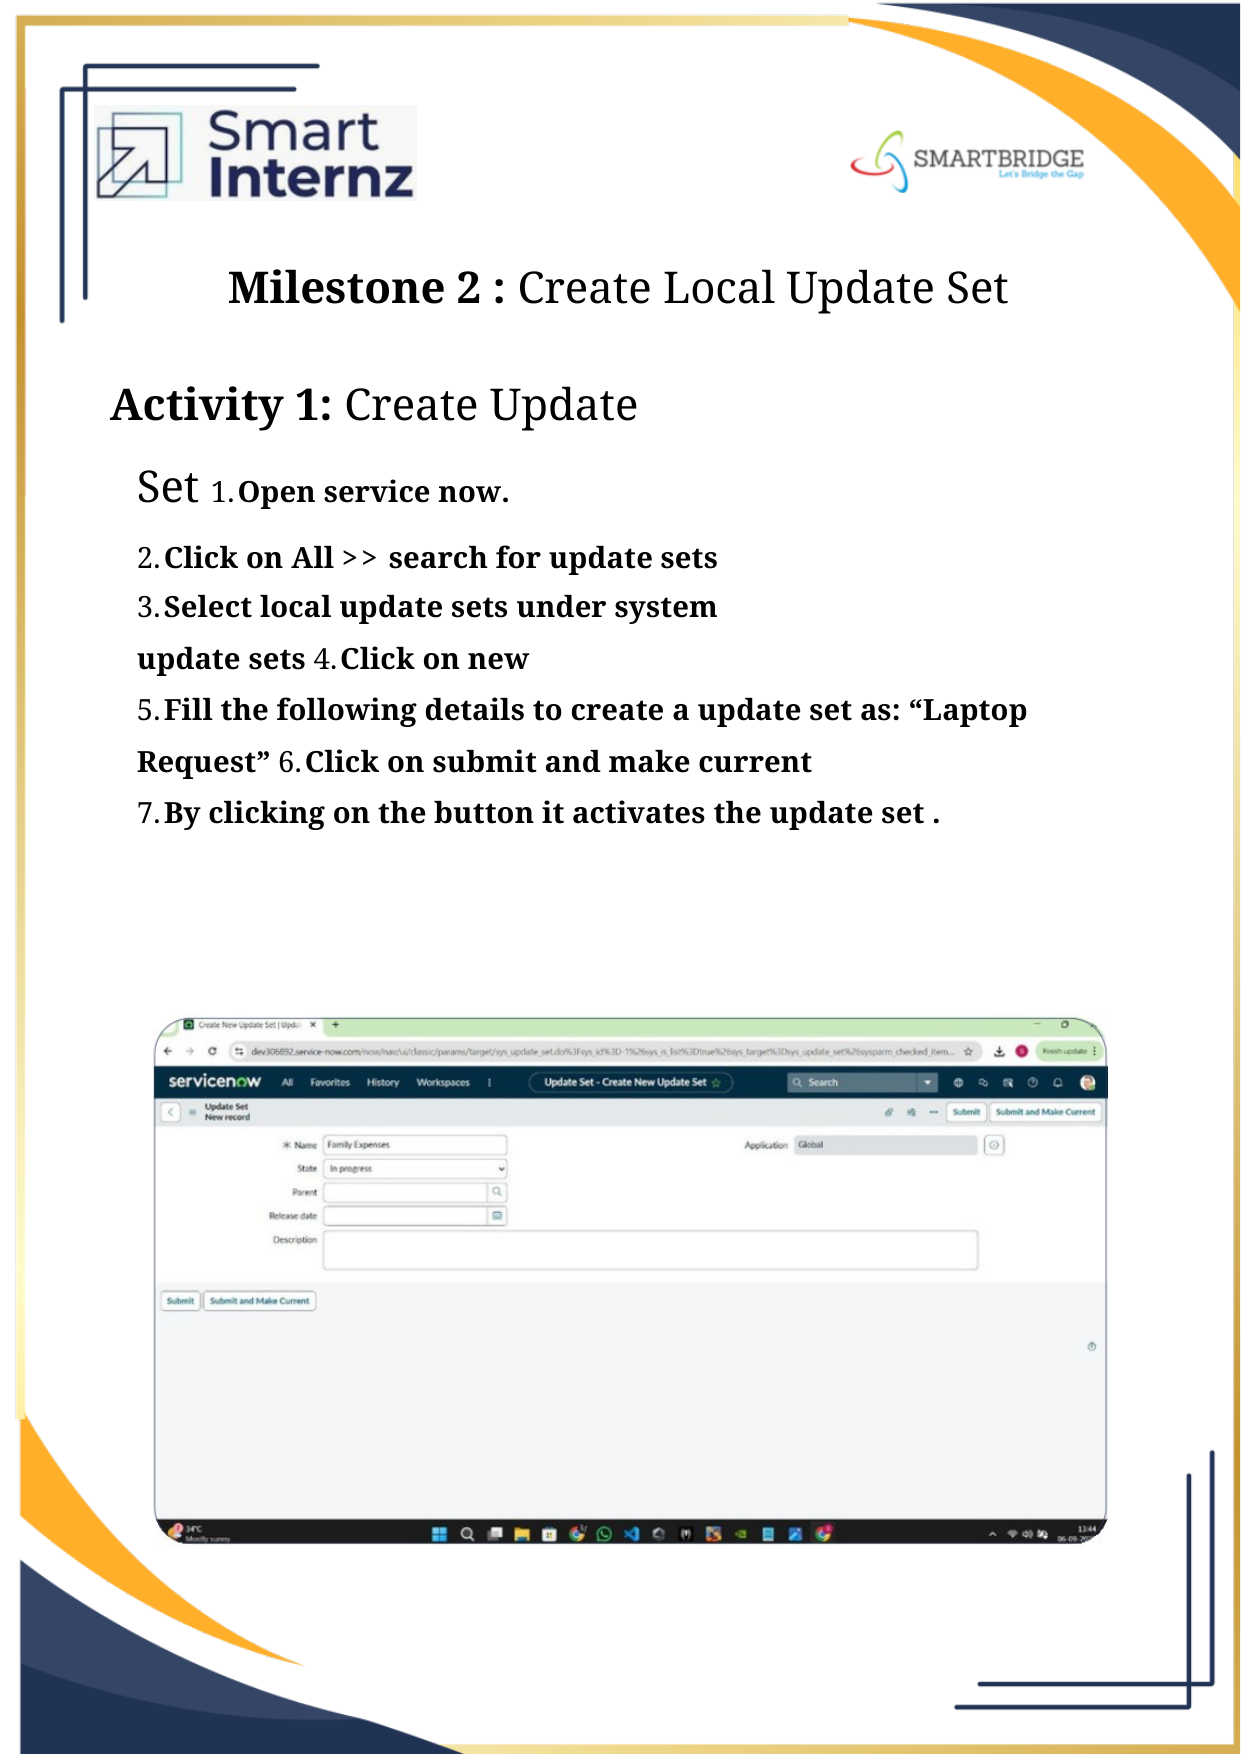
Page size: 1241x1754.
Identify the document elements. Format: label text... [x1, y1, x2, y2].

text Activity 1: Create Update Set 1.Open service now. [109, 373, 686, 515]
text Milestone 2 : Create Local Update Set [228, 257, 1154, 316]
picture [6, 0, 1241, 1754]
text 5.Fill the following details to create a update set as: “Laptop Request” 6.Click on submit and make current [137, 690, 1079, 781]
text 7.By clicking on the button it activates the update set . [137, 793, 1154, 832]
text 3.Select local update sets under system update sets 4.Click on new [137, 587, 824, 678]
text 2.Click on All >> search for update sets [137, 537, 1154, 577]
